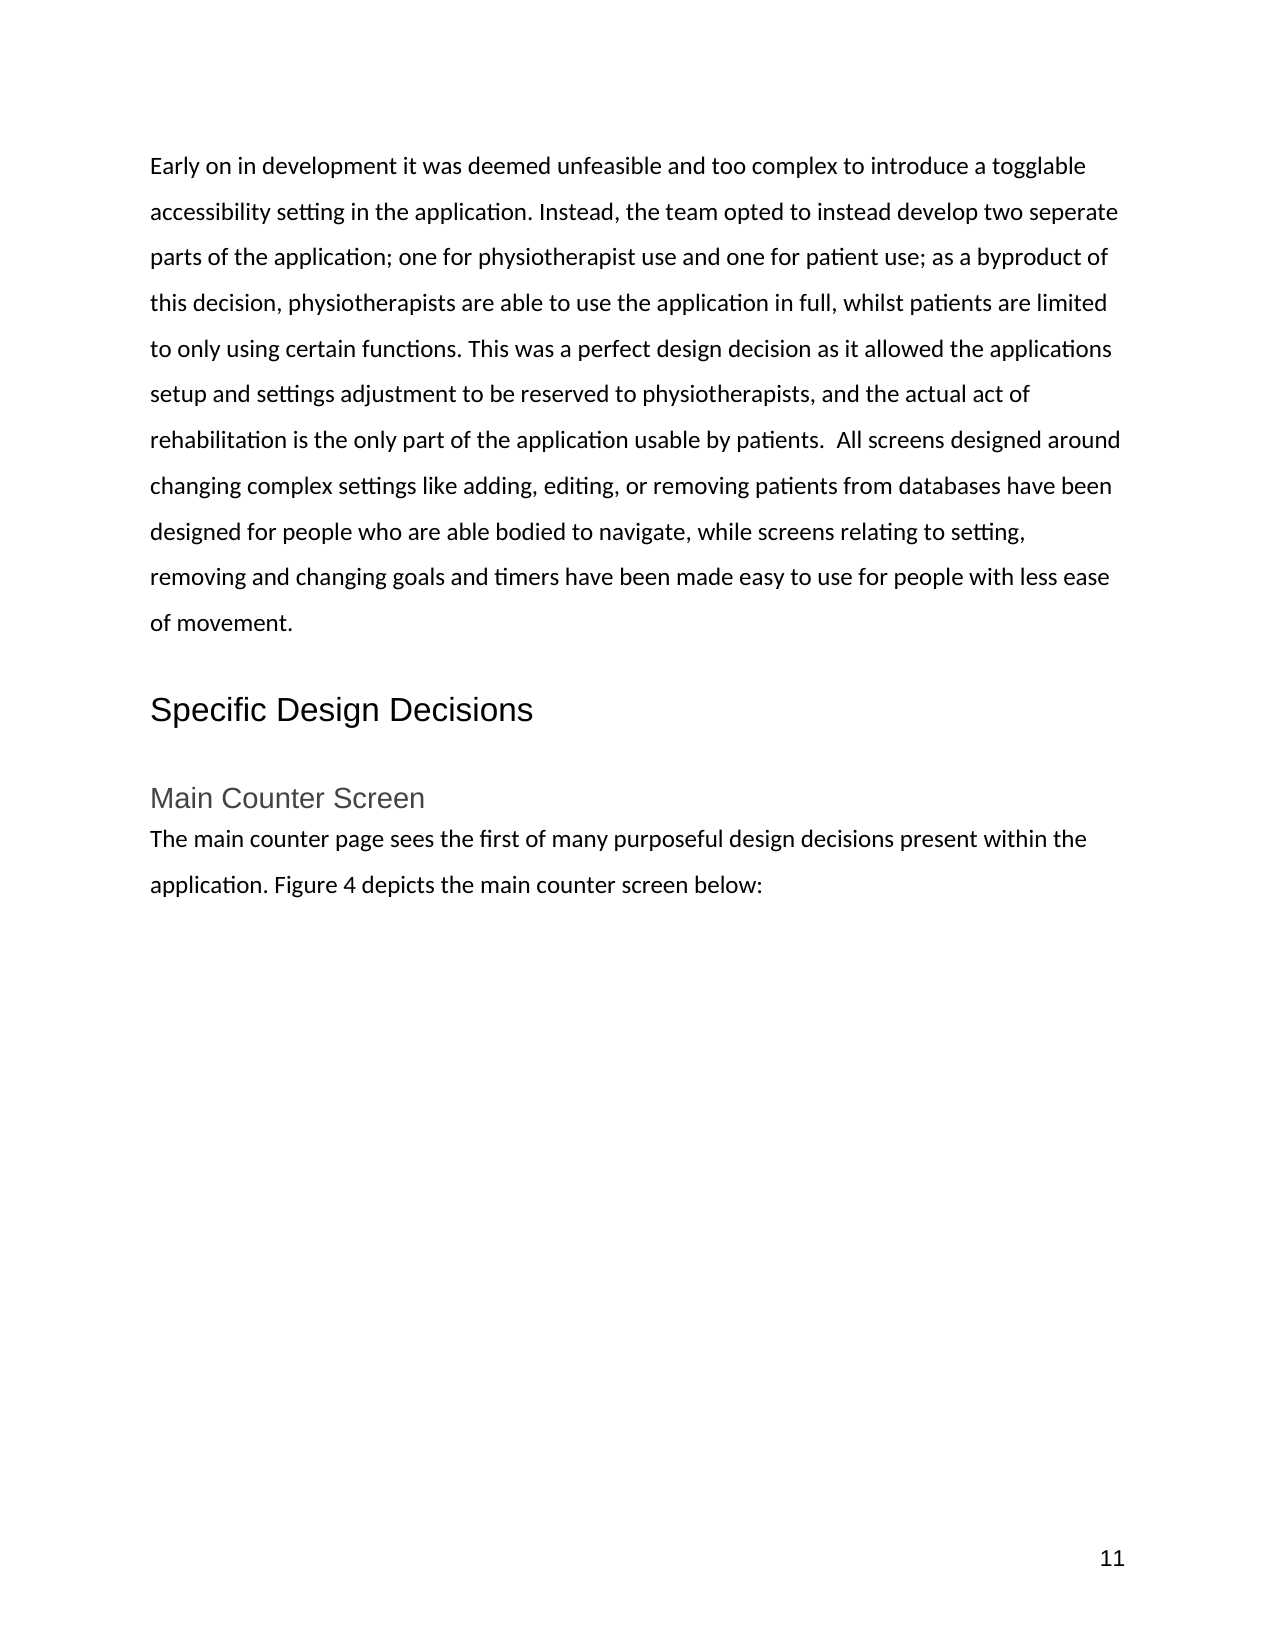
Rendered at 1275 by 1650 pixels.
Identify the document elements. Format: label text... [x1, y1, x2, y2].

subtitle Specific Design Decisions [150, 691, 1125, 729]
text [150, 150, 1125, 638]
text The main counter page sees the first of many purposeful design decisions present within the application. Figure 4 depicts the main counter screen below: [150, 823, 1125, 899]
subtitle Main Counter Screen [150, 781, 1125, 815]
